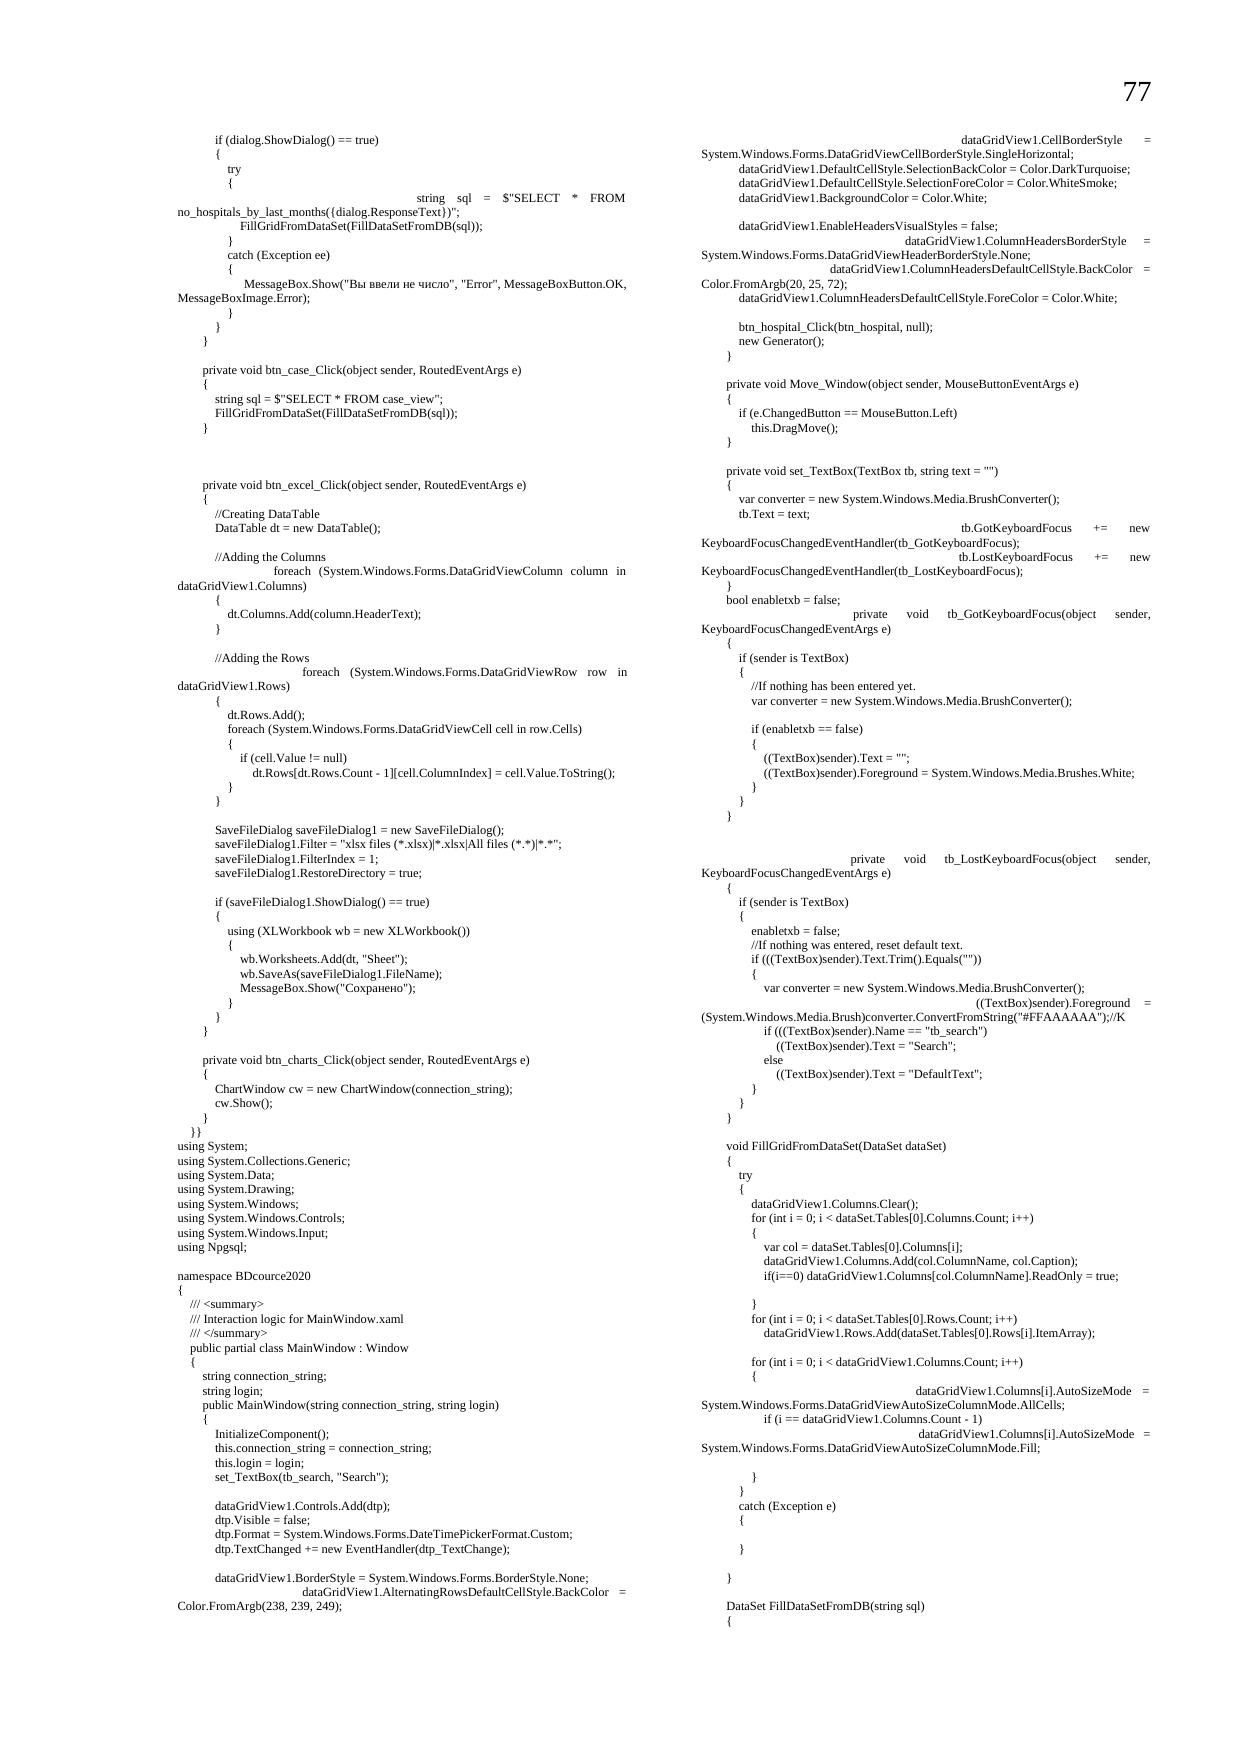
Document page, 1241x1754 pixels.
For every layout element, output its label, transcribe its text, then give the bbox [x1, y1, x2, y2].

text DataTable dt = new DataTable(); [177, 521, 627, 535]
text { [701, 1513, 1152, 1527]
text dtp.TextChanged += new EventHandler(dtp_TextChange); [177, 1542, 627, 1556]
text string connection_string; [177, 1369, 627, 1383]
text { [177, 1355, 627, 1369]
text dataGridView1.Columns.Add(col.ColumnName, col.Caption); [701, 1254, 1152, 1268]
text dataGridView1.Columns.Clear(); [701, 1197, 1152, 1211]
text } [701, 1570, 1152, 1585]
text private void btn_charts_Click(object sender, RoutedEventArgs e) [177, 1053, 627, 1067]
text private void tb_LostKeyboardFocus(object sender, KeyboardFocusChangedEventArgs e) [701, 852, 1152, 880]
text { [177, 377, 627, 392]
text this.login = login; [177, 1455, 627, 1470]
text } [701, 1096, 1152, 1110]
text } [701, 1297, 1152, 1312]
text private void set_TextBox(TextBox tb, string text = "") [701, 463, 1152, 478]
text this.connection_string = connection_string; [177, 1441, 627, 1455]
text dataGridView1.ColumnHeadersDefaultCellStyle.ForeColor = Color.White; [701, 291, 1152, 305]
text { [701, 1613, 1152, 1628]
text { [177, 1067, 627, 1082]
text } [177, 233, 627, 248]
text if (((TextBox)sender).Text.Trim().Equals("")) [701, 952, 1152, 967]
text for (int i = 0; i < dataGridView1.Columns.Count; i++) [701, 1355, 1152, 1369]
text if (e.ChangedButton == MouseButton.Left) [701, 406, 1152, 420]
text ChartWindow cw = new ChartWindow(connection_string); [177, 1082, 627, 1096]
text public partial class MainWindow : Window [177, 1340, 627, 1355]
text { [701, 1153, 1152, 1168]
text if (((TextBox)sender).Name == "tb_search") [701, 1024, 1152, 1038]
text using System.Drawing; [177, 1182, 627, 1197]
text } [701, 780, 1152, 794]
text this.DragMove(); [701, 420, 1152, 435]
text }} [177, 1125, 627, 1139]
text foreach (System.Windows.Forms.DataGridViewColumn column in dataGridView1.Columns) [177, 564, 627, 593]
text /// Interaction logic for MainWindow.xaml [177, 1312, 627, 1326]
text dataGridView1.ColumnHeadersBorderStyle = System.Windows.Forms.DataGridViewHeaderBorderStyle.None; [701, 233, 1152, 262]
text } [701, 1470, 1152, 1484]
text tb.LostKeyboardFocus += new KeyboardFocusChangedEventHandler(tb_LostKeyboardFocus); [701, 550, 1152, 578]
text foreach (System.Windows.Forms.DataGridViewRow row in dataGridView1.Rows) [177, 665, 627, 693]
text } [177, 1010, 627, 1024]
text using System.Windows; [177, 1197, 627, 1211]
text string sql = $"SELECT * FROM no_hospitals_by_last_months({dialog.ResponseText})"; [177, 190, 627, 219]
text dt.Rows.Add(); [177, 708, 627, 722]
text if (saveFileDialog1.ShowDialog() == true) [177, 895, 627, 909]
text { [701, 1369, 1152, 1383]
text { [177, 1412, 627, 1427]
text { [177, 1283, 627, 1297]
text dataGridView1.AlternatingRowsDefaultCellStyle.BackColor = Color.FromArgb(238, 239, 249); [177, 1585, 627, 1613]
text var converter = new System.Windows.Media.BrushConverter(); [701, 981, 1152, 995]
text } [177, 420, 627, 435]
text dtp.Format = System.Windows.Forms.DateTimePickerFormat.Custom; [177, 1527, 627, 1542]
text { [177, 593, 627, 607]
text using Npgsql; [177, 1240, 627, 1254]
text catch (Exception e) [701, 1498, 1152, 1513]
text public MainWindow(string connection_string, string login) [177, 1398, 627, 1412]
text { [701, 392, 1152, 406]
text { [701, 880, 1152, 895]
text string login; [177, 1383, 627, 1398]
text } [701, 435, 1152, 449]
text var col = dataSet.Tables[0].Columns[i]; [701, 1240, 1152, 1254]
text void FillGridFromDataSet(DataSet dataSet) [701, 1139, 1152, 1153]
text dataGridView1.Rows.Add(dataSet.Tables[0].Rows[i].ItemArray); [701, 1326, 1152, 1340]
text wb.SaveAs(saveFileDialog1.FileName); [177, 967, 627, 981]
text if (i == dataGridView1.Columns.Count - 1) [701, 1412, 1152, 1427]
text if (dialog.ShowDialog() == true) [177, 133, 627, 147]
text //Creating DataTable [177, 507, 627, 521]
text saveFileDialog1.FilterIndex = 1; [177, 852, 627, 866]
text /// <summary> [177, 1297, 627, 1312]
text cw.Show(); [177, 1096, 627, 1110]
text { [701, 1182, 1152, 1197]
text { [177, 909, 627, 923]
text if (enabletxb == false) [701, 722, 1152, 737]
text { [701, 967, 1152, 981]
text } [701, 808, 1152, 823]
text using System.Windows.Input; [177, 1225, 627, 1240]
text dataGridView1.Controls.Add(dtp); [177, 1498, 627, 1513]
text catch (Exception ee) [177, 248, 627, 262]
text using System; [177, 1139, 627, 1153]
text try [701, 1168, 1152, 1182]
text //If nothing has been entered yet. [701, 679, 1152, 693]
text foreach (System.Windows.Forms.DataGridViewCell cell in row.Cells) [177, 722, 627, 737]
text enabletxb = false; [701, 923, 1152, 938]
text ((TextBox)sender).Text = "DefaultText"; [701, 1067, 1152, 1082]
text FillGridFromDataSet(FillDataSetFromDB(sql)); [177, 219, 627, 233]
text } [701, 1542, 1152, 1556]
text dataGridView1.Columns[i].AutoSizeMode = System.Windows.Forms.DataGridViewAutoSizeColumnMode.Fill; [701, 1427, 1152, 1455]
text } [177, 780, 627, 794]
text SaveFileDialog saveFileDialog1 = new SaveFileDialog(); [177, 823, 627, 837]
text } [701, 1110, 1152, 1125]
text } [177, 334, 627, 348]
text dataGridView1.DefaultCellStyle.SelectionBackColor = Color.DarkTurquoise; [701, 162, 1152, 176]
text using System.Windows.Controls; [177, 1211, 627, 1225]
text { [701, 1225, 1152, 1240]
text } [701, 578, 1152, 593]
text { [177, 147, 627, 162]
text using System.Data; [177, 1168, 627, 1182]
text { [701, 737, 1152, 751]
text } [701, 1484, 1152, 1498]
text private void Move_Window(object sender, MouseButtonEventArgs e) [701, 377, 1152, 392]
text } [701, 794, 1152, 808]
text { [177, 737, 627, 751]
text //Adding the Columns [177, 550, 627, 564]
text tb.GotKeyboardFocus += new KeyboardFocusChangedEventHandler(tb_GotKeyboardFocus); [701, 521, 1152, 550]
text } [701, 348, 1152, 363]
text { [177, 262, 627, 277]
text //If nothing was entered, reset default text. [701, 938, 1152, 952]
text /// </summary> [177, 1326, 627, 1340]
text if (sender is TextBox) [701, 895, 1152, 909]
text using System.Collections.Generic; [177, 1153, 627, 1168]
text dataGridView1.BorderStyle = System.Windows.Forms.BorderStyle.None; [177, 1570, 627, 1585]
text saveFileDialog1.Filter = "xlsx files (*.xlsx)|*.xlsx|All files (*.*)|*.*"; [177, 837, 627, 852]
text } [177, 794, 627, 808]
text } [177, 320, 627, 334]
text var converter = new System.Windows.Media.BrushConverter(); [701, 492, 1152, 507]
text dataGridView1.ColumnHeadersDefaultCellStyle.BackColor = Color.FromArgb(20, 25, 72); [701, 262, 1152, 291]
text MessageBox.Show("Сохранено"); [177, 981, 627, 995]
text var converter = new System.Windows.Media.BrushConverter(); [701, 693, 1152, 708]
text if (sender is TextBox) [701, 650, 1152, 665]
text InitializeComponent(); [177, 1427, 627, 1441]
text DataSet FillDataSetFromDB(string sql) [701, 1599, 1152, 1613]
text private void btn_case_Click(object sender, RoutedEventArgs e) [177, 363, 627, 377]
text saveFileDialog1.RestoreDirectory = true; [177, 866, 627, 880]
text else [701, 1053, 1152, 1067]
text } [177, 1110, 627, 1125]
text dataGridView1.EnableHeadersVisualStyles = false; [701, 219, 1152, 233]
text { [177, 176, 627, 190]
text dataGridView1.DefaultCellStyle.SelectionForeColor = Color.WhiteSmoke; [701, 176, 1152, 190]
text } [177, 995, 627, 1010]
text dt.Rows[dt.Rows.Count - 1][cell.ColumnIndex] = cell.Value.ToString(); [177, 765, 627, 780]
text } [177, 305, 627, 320]
text } [701, 1082, 1152, 1096]
text { [701, 909, 1152, 923]
text string sql = $"SELECT * FROM case_view"; [177, 392, 627, 406]
text try [177, 162, 627, 176]
text { [701, 636, 1152, 650]
text //Adding the Rows [177, 650, 627, 665]
text if (cell.Value != null) [177, 751, 627, 765]
text new Generator(); [701, 334, 1152, 348]
text bool enabletxb = false; [701, 593, 1152, 607]
text { [177, 492, 627, 507]
text ((TextBox)sender).Text = ""; [701, 751, 1152, 765]
text { [177, 938, 627, 952]
text for (int i = 0; i < dataSet.Tables[0].Columns.Count; i++) [701, 1211, 1152, 1225]
text ((TextBox)sender).Text = "Search"; [701, 1038, 1152, 1053]
text dataGridView1.BackgroundColor = Color.White; [701, 190, 1152, 205]
text btn_hospital_Click(btn_hospital, null); [701, 320, 1152, 334]
text dtp.Visible = false; [177, 1513, 627, 1527]
text FillGridFromDataSet(FillDataSetFromDB(sql)); [177, 406, 627, 420]
text ((TextBox)sender).Foreground = System.Windows.Media.Brushes.White; [701, 765, 1152, 780]
text namespace BDcource2020 [177, 1268, 627, 1283]
text set_TextBox(tb_search, "Search"); [177, 1470, 627, 1484]
text { [177, 693, 627, 708]
text if(i==0) dataGridView1.Columns[col.ColumnName].ReadOnly = true; [701, 1268, 1152, 1283]
text dataGridView1.Columns[i].AutoSizeMode = System.Windows.Forms.DataGridViewAutoSizeColumnMode.AllCells; [701, 1383, 1152, 1412]
text } [177, 622, 627, 636]
text { [701, 478, 1152, 492]
text { [701, 665, 1152, 679]
text private void btn_excel_Click(object sender, RoutedEventArgs e) [177, 478, 627, 492]
text tb.Text = text; [701, 507, 1152, 521]
text dataGridView1.CellBorderStyle = System.Windows.Forms.DataGridViewCellBorderStyle.SingleHorizontal; [701, 133, 1152, 162]
text } [177, 1024, 627, 1038]
text private void tb_GotKeyboardFocus(object sender, KeyboardFocusChangedEventArgs e) [701, 607, 1152, 636]
text ((TextBox)sender).Foreground = (System.Windows.Media.Brush)converter.ConvertFromString("#FFAAAAAA");//K [701, 995, 1152, 1024]
text dt.Columns.Add(column.HeaderText); [177, 607, 627, 622]
text wb.Worksheets.Add(dt, "Sheet"); [177, 952, 627, 967]
text for (int i = 0; i < dataSet.Tables[0].Rows.Count; i++) [701, 1312, 1152, 1326]
text MessageBox.Show("Вы ввели не число", "Error", MessageBoxButton.OK, MessageBoxImage.Error); [177, 277, 627, 305]
text using (XLWorkbook wb = new XLWorkbook()) [177, 923, 627, 938]
